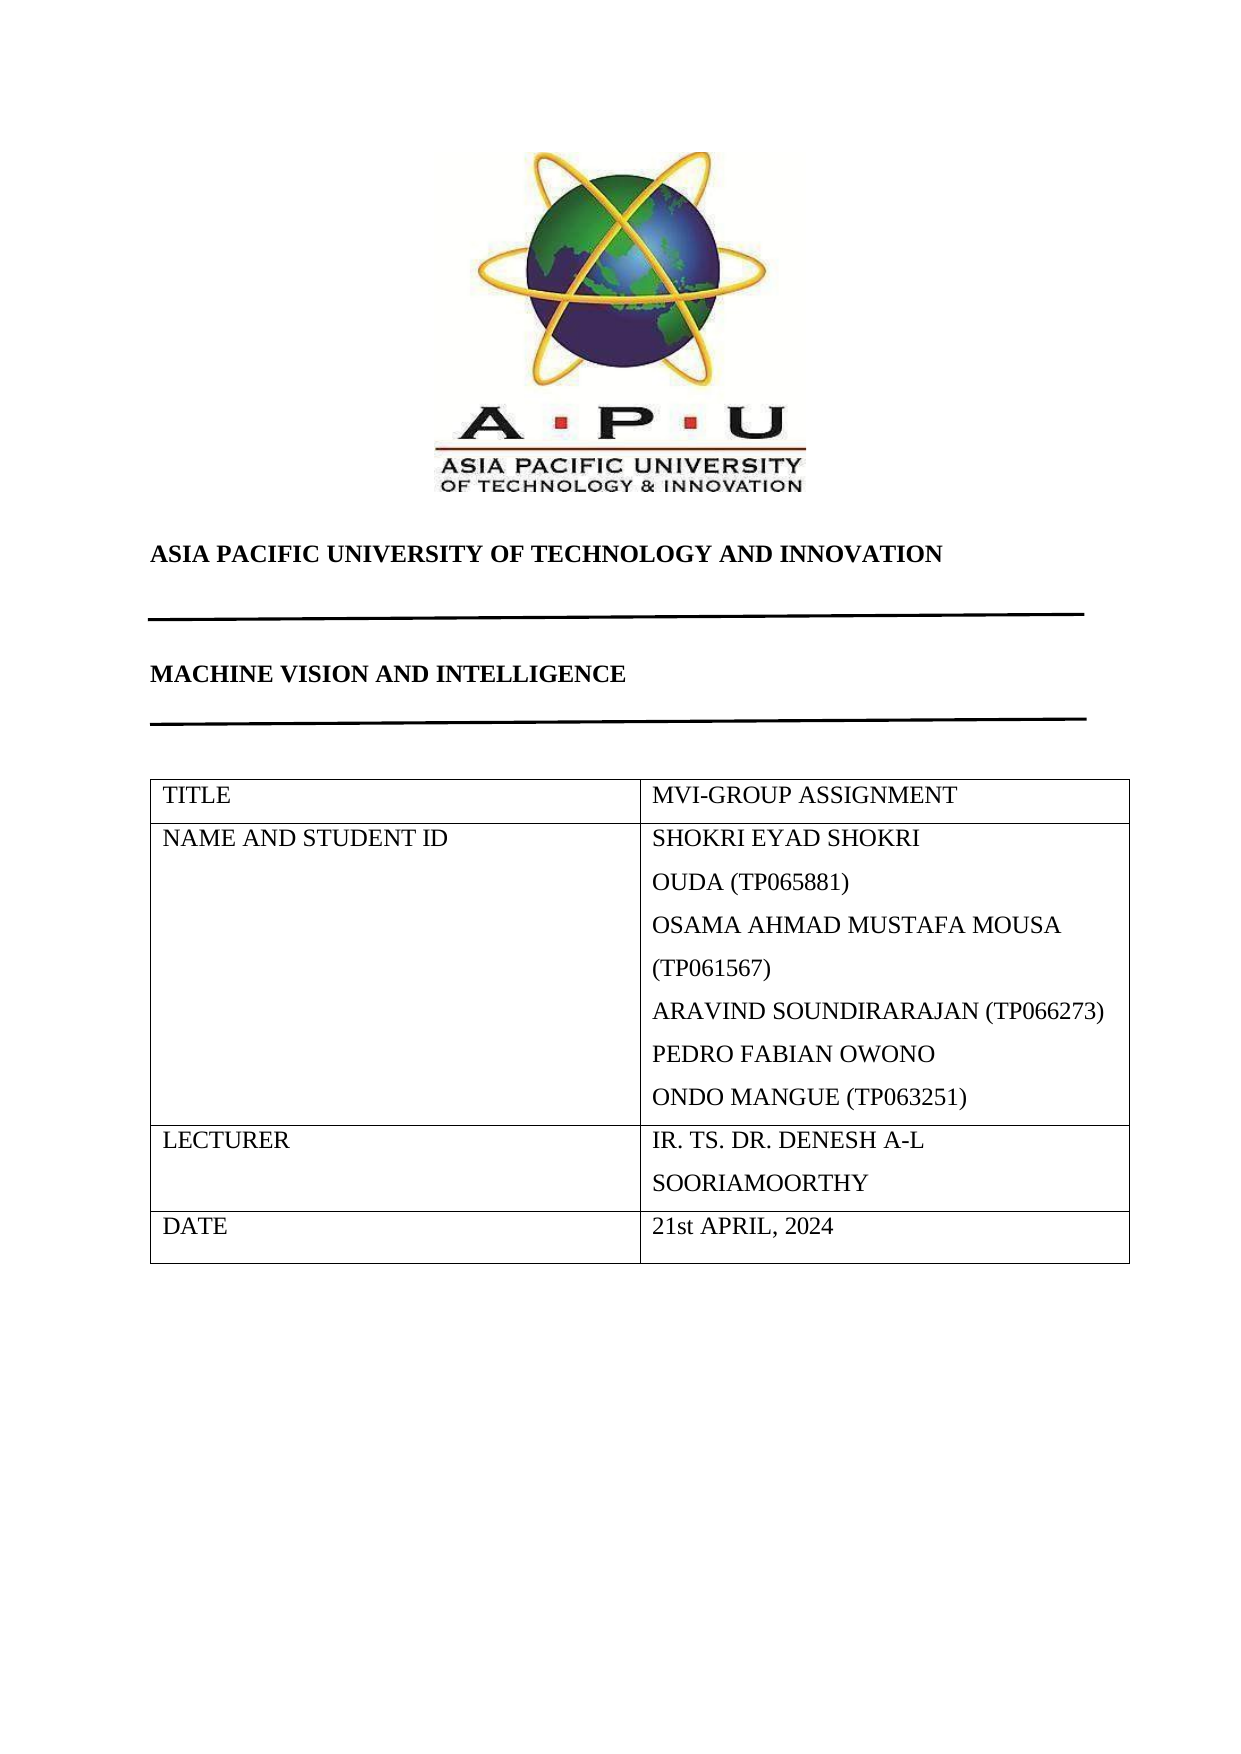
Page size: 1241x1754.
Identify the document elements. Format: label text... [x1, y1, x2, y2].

table_header TITLE [151, 780, 640, 822]
picture [434, 152, 807, 492]
table_cell LECTURER [151, 1126, 640, 1211]
table_cell NAME AND STUDENT ID [151, 824, 640, 1124]
table_cell DATE [151, 1212, 640, 1263]
table_cell IR. TS. DR. DENESH A-L SOORIAMOORTHY [641, 1126, 1129, 1211]
subtitle ASIA PACIFIC UNIVERSITY OF TECHNOLOGY AND INNOVATION [150, 539, 1219, 568]
table_cell SHOKRI EYAD SHOKRI OUDA (TP065881) OSAMA AHMAD MUSTAFA MOUSA (TP061567) ARAVIND SOUNDIRARAJAN (TP066273) PEDRO FABIAN OWONO ONDO MANGUE (TP063251) [641, 824, 1129, 1124]
text MACHINE VISION AND INTELLIGENCE [150, 659, 1219, 688]
table_cell 21st APRIL, 2024 [641, 1212, 1129, 1263]
table_header MVI-GROUP ASSIGNMENT [641, 780, 1129, 822]
